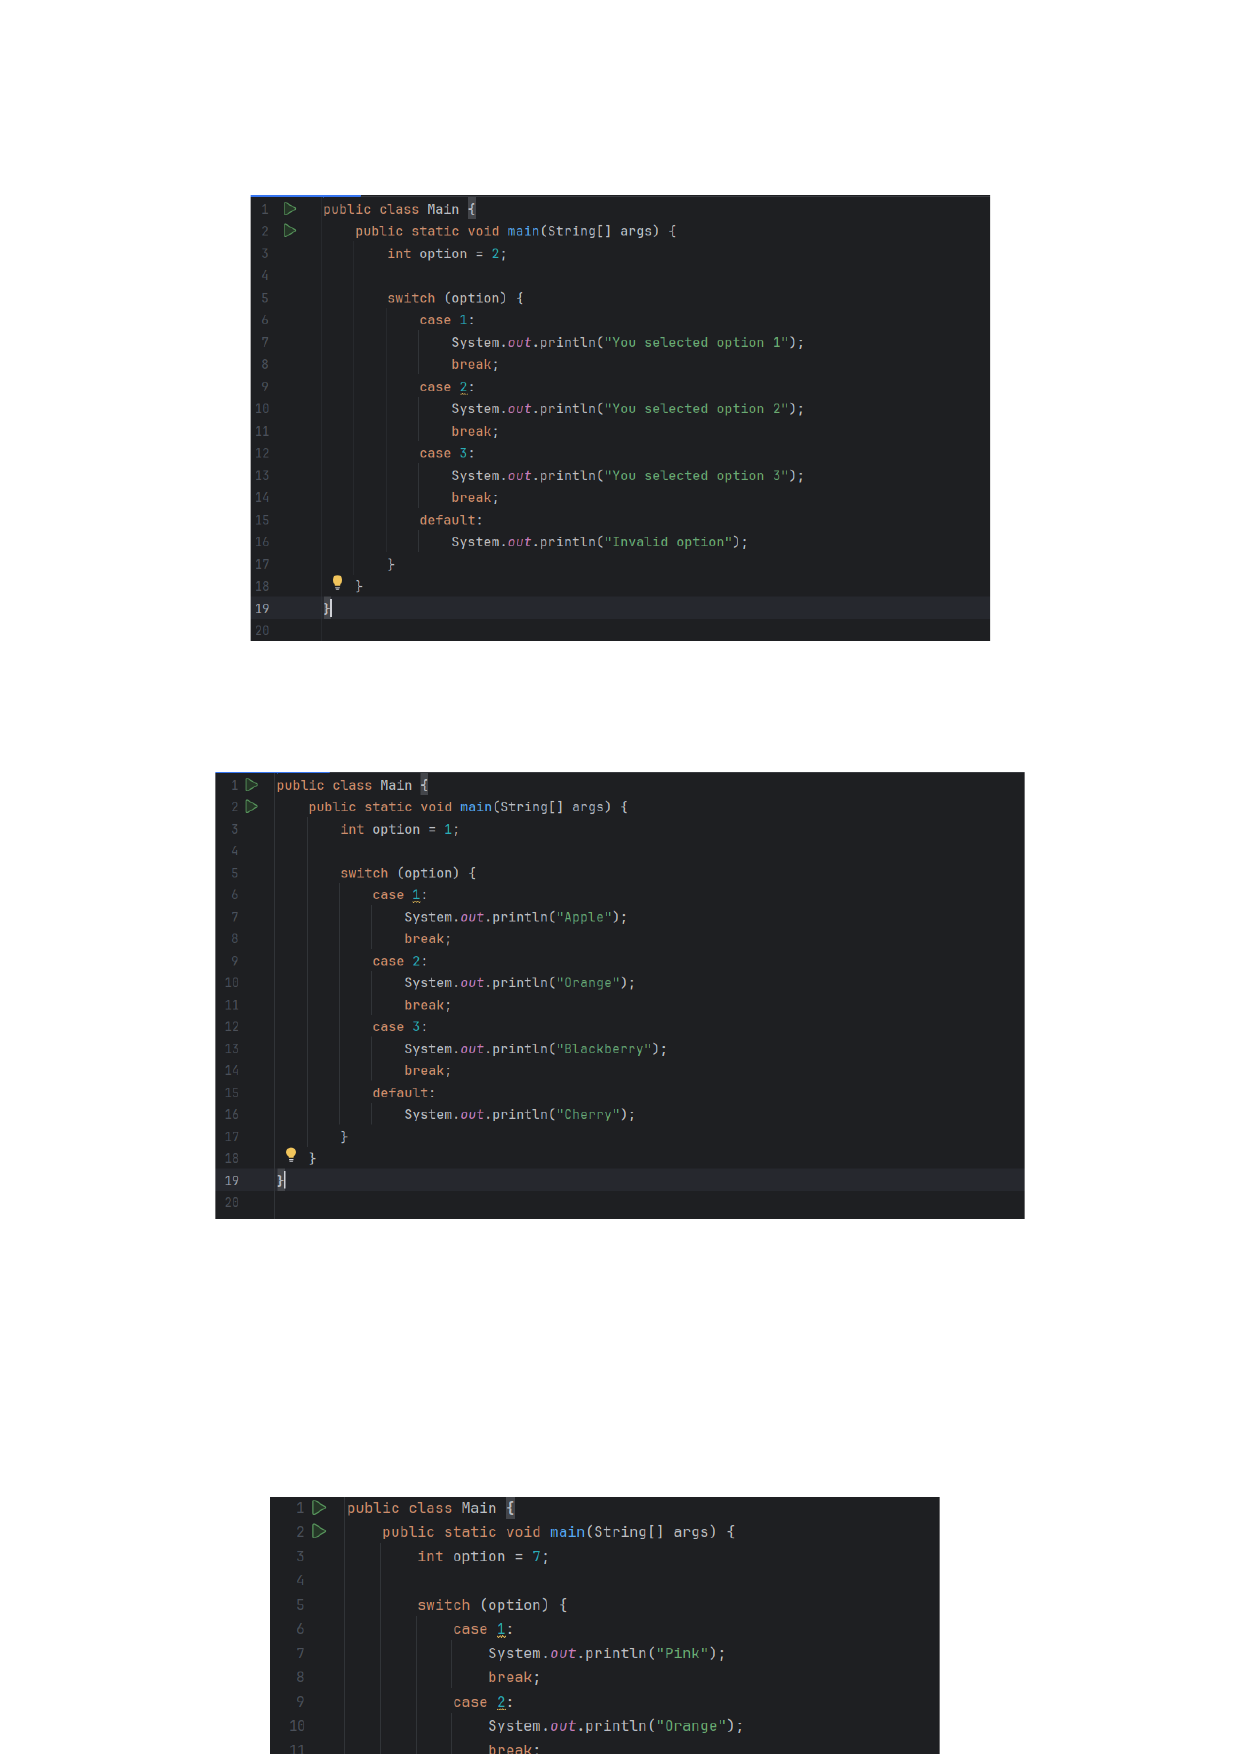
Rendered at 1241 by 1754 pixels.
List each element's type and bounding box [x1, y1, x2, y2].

picture [270, 1497, 940, 1754]
picture [250, 195, 991, 641]
picture [215, 772, 1025, 1219]
